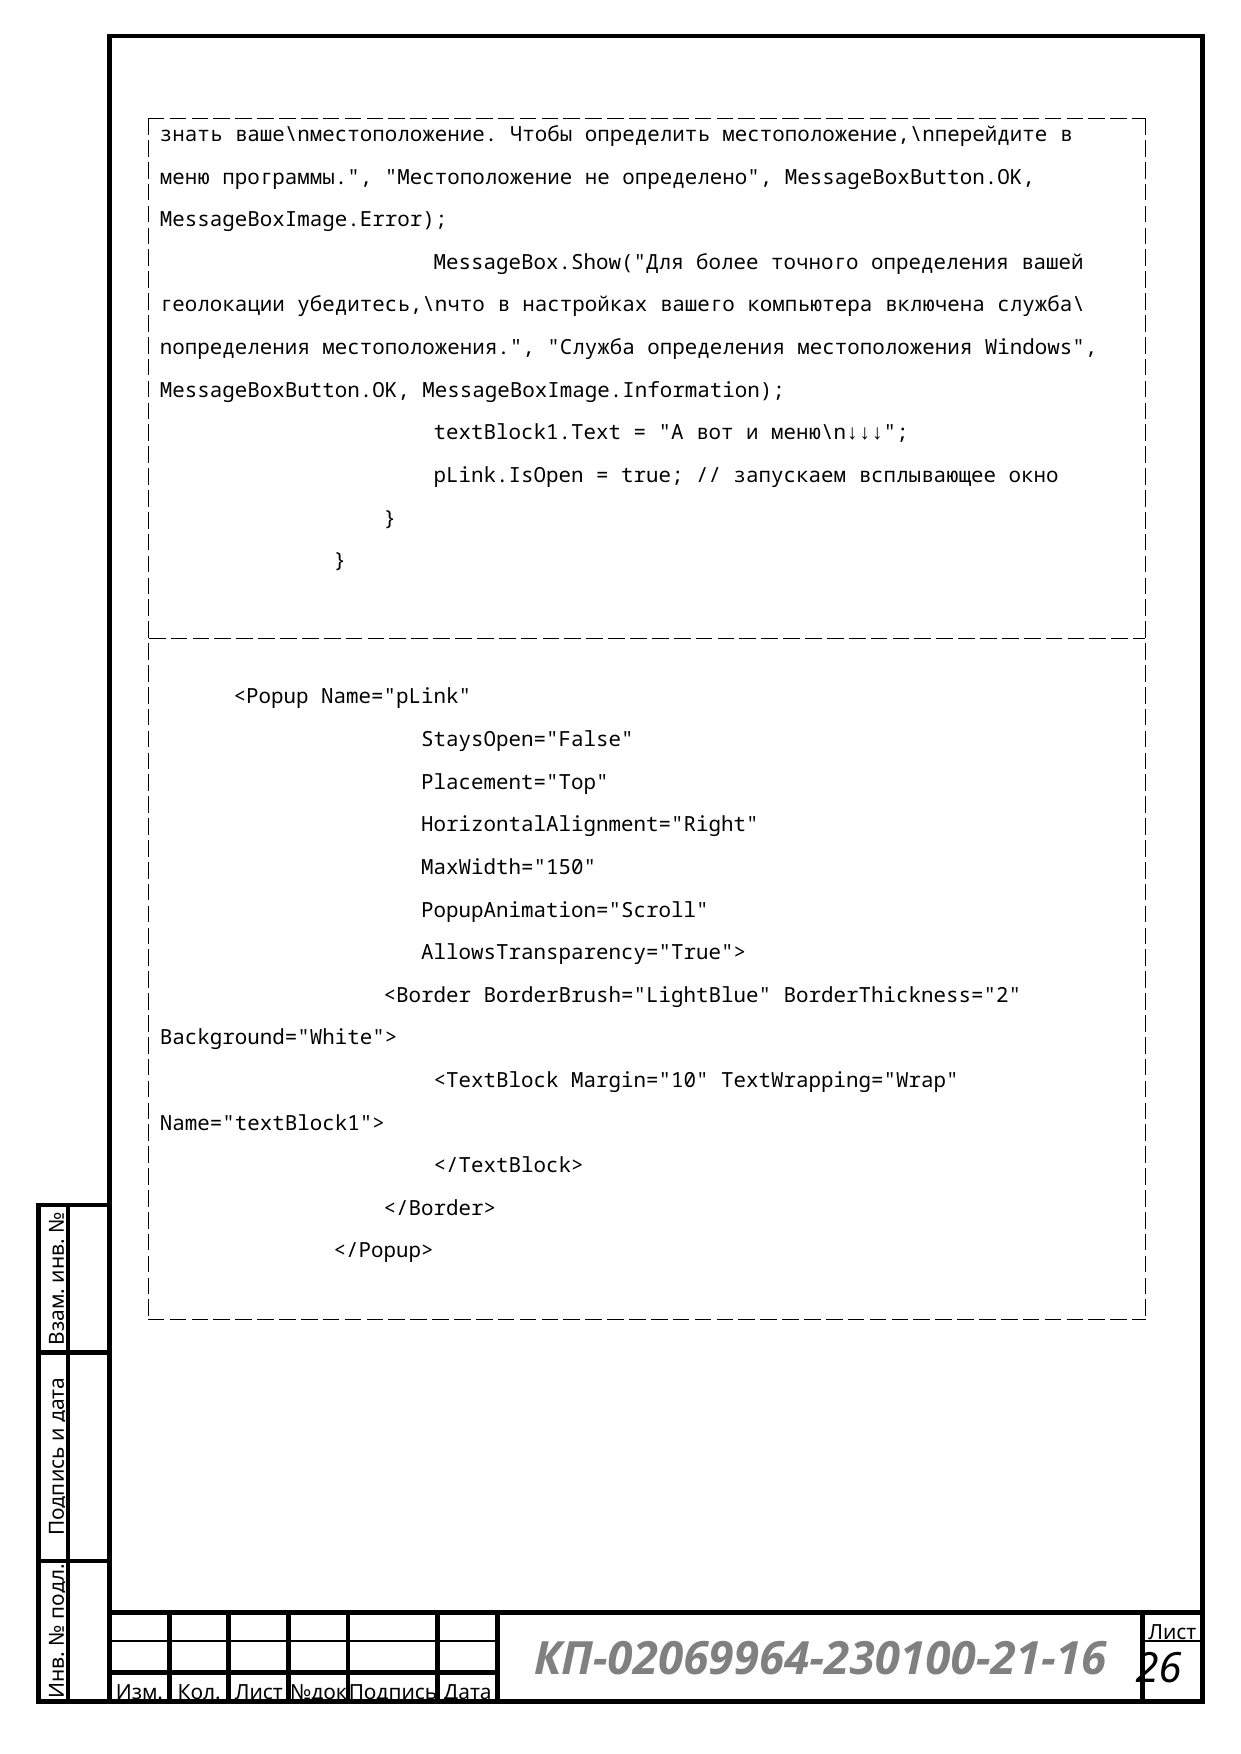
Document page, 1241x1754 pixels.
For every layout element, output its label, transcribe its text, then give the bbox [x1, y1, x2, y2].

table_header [148, 118, 1145, 638]
table_cell <Popup Name="pLink" StaysOpen="False" Placement="Top" HorizontalAlignment="Right" MaxWidth="150" PopupAnimation="Scroll" AllowsTransparency="True"> <Border BorderBrush="LightBlue" BorderThickness="2" Background="White"> <TextBlock Margin="10" TextWrapping="Wrap" Name="textBlock1"> </TextBlock> </Border> </Popup> [148, 638, 1145, 1318]
